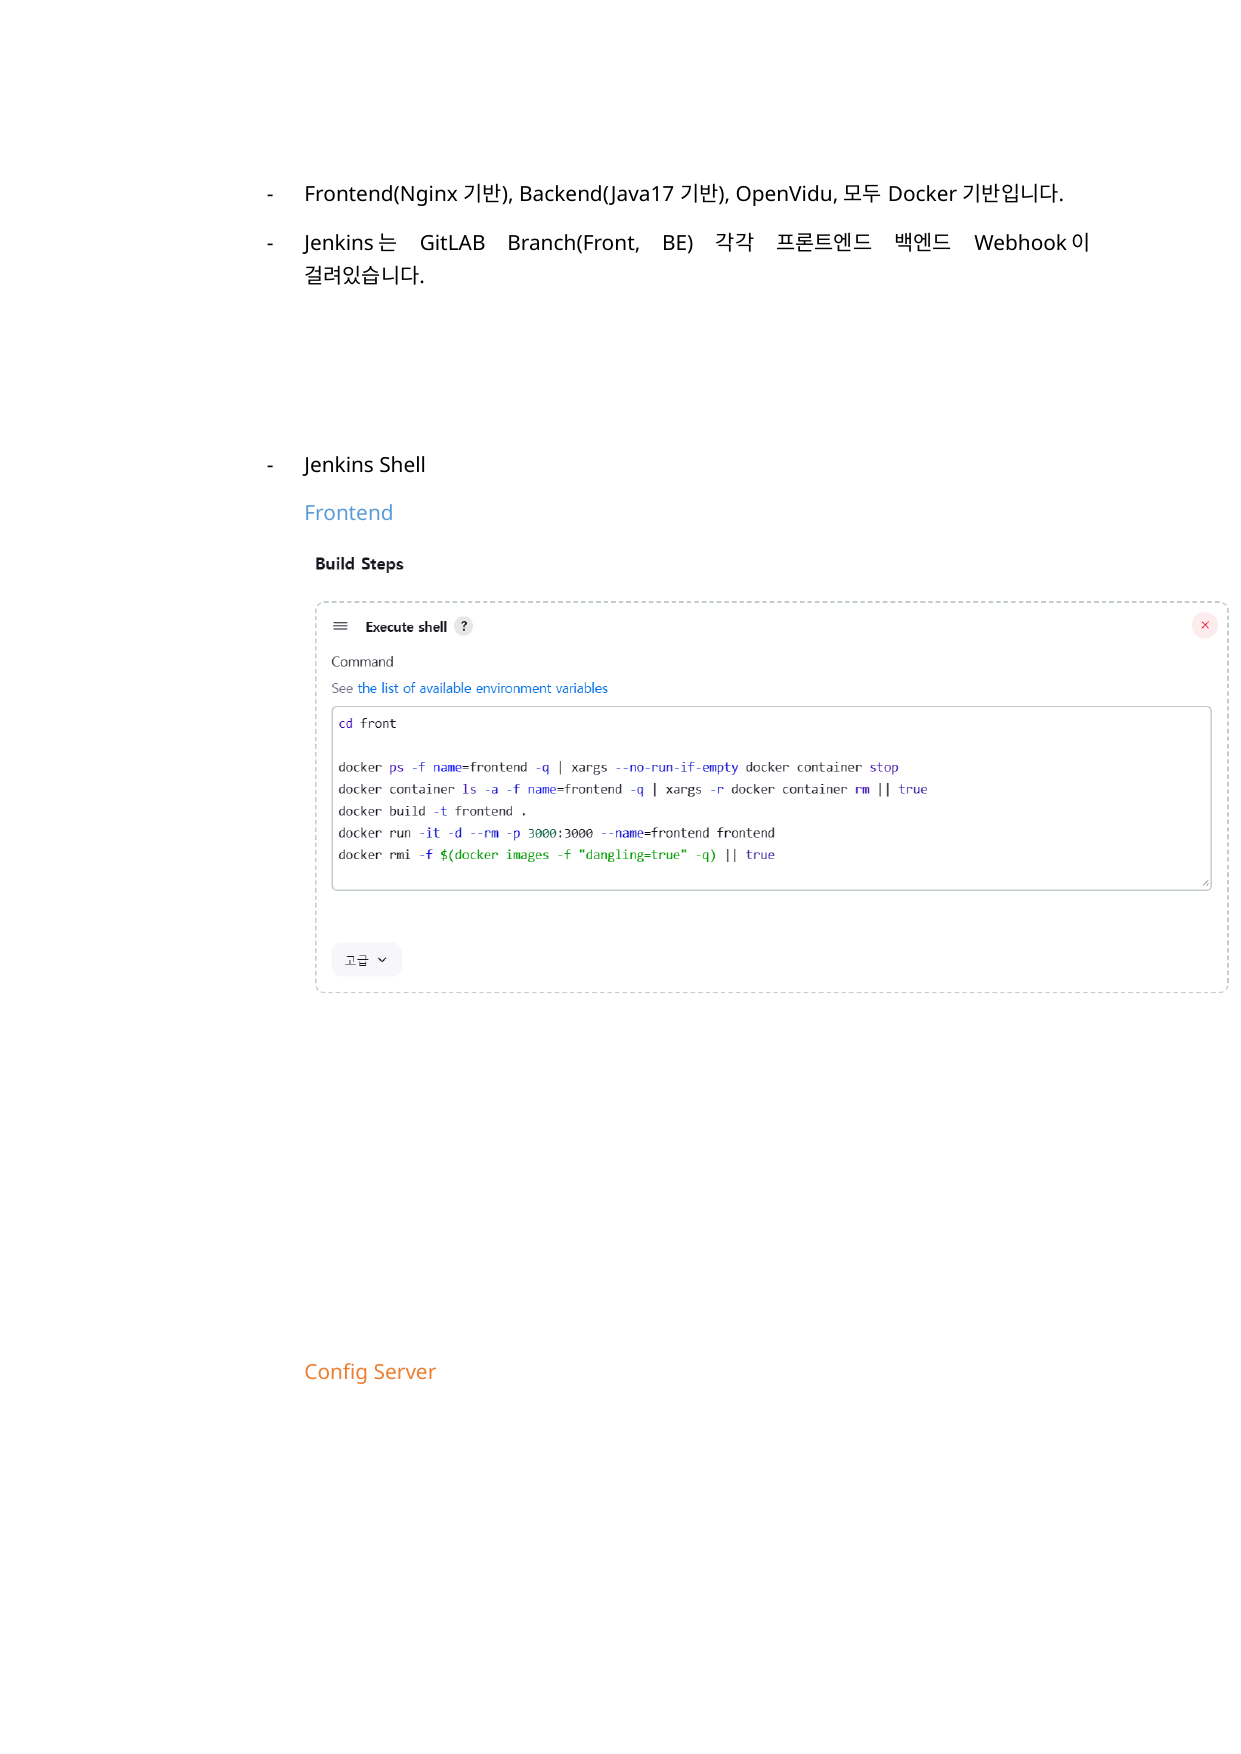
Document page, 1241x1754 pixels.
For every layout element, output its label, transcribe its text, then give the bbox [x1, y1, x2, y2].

list Jenkins Shell [267, 451, 1090, 479]
picture [304, 545, 1241, 1008]
list Frontend [304, 498, 1090, 526]
list Frontend(Nginx 기반), Backend(Java17 기반), OpenVidu, 모두 Docker 기반입니다. [267, 177, 1090, 207]
list Jenkins는 GitLAB Branch(Front, BE) 각각 프론트엔드 백엔드 Webhook이 걸려있습니다. [267, 227, 1090, 289]
list Config Server [304, 1357, 1090, 1386]
